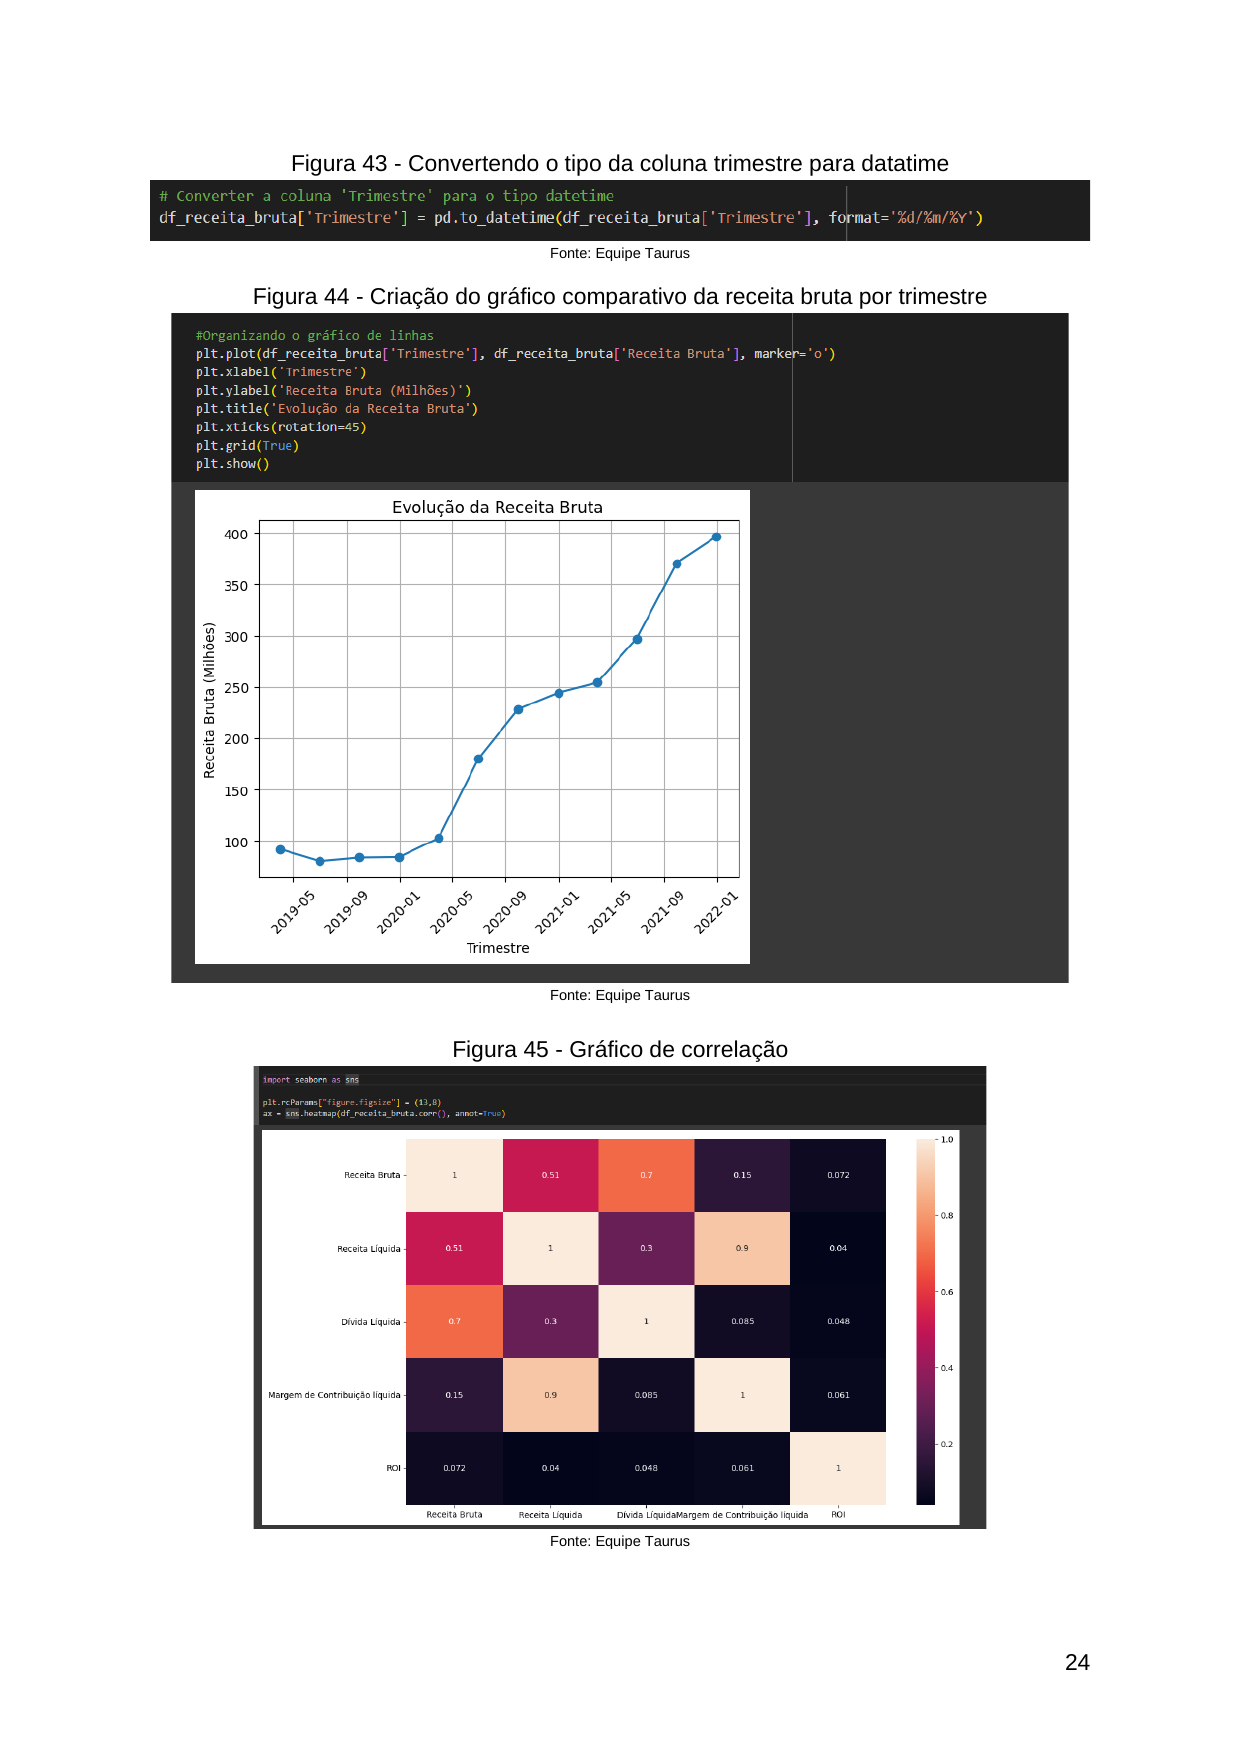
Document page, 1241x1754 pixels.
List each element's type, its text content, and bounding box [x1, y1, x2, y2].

picture [253, 1066, 987, 1529]
text Fonte: Equipe Taurus [150, 986, 1090, 1003]
text Figura 43 - Convertendo o tipo da coluna trimestre para datatime [150, 150, 1090, 180]
picture [150, 180, 1091, 241]
picture [171, 313, 1069, 983]
text Fonte: Equipe Taurus [150, 244, 1090, 261]
text Fonte: Equipe Taurus [150, 1533, 1090, 1549]
